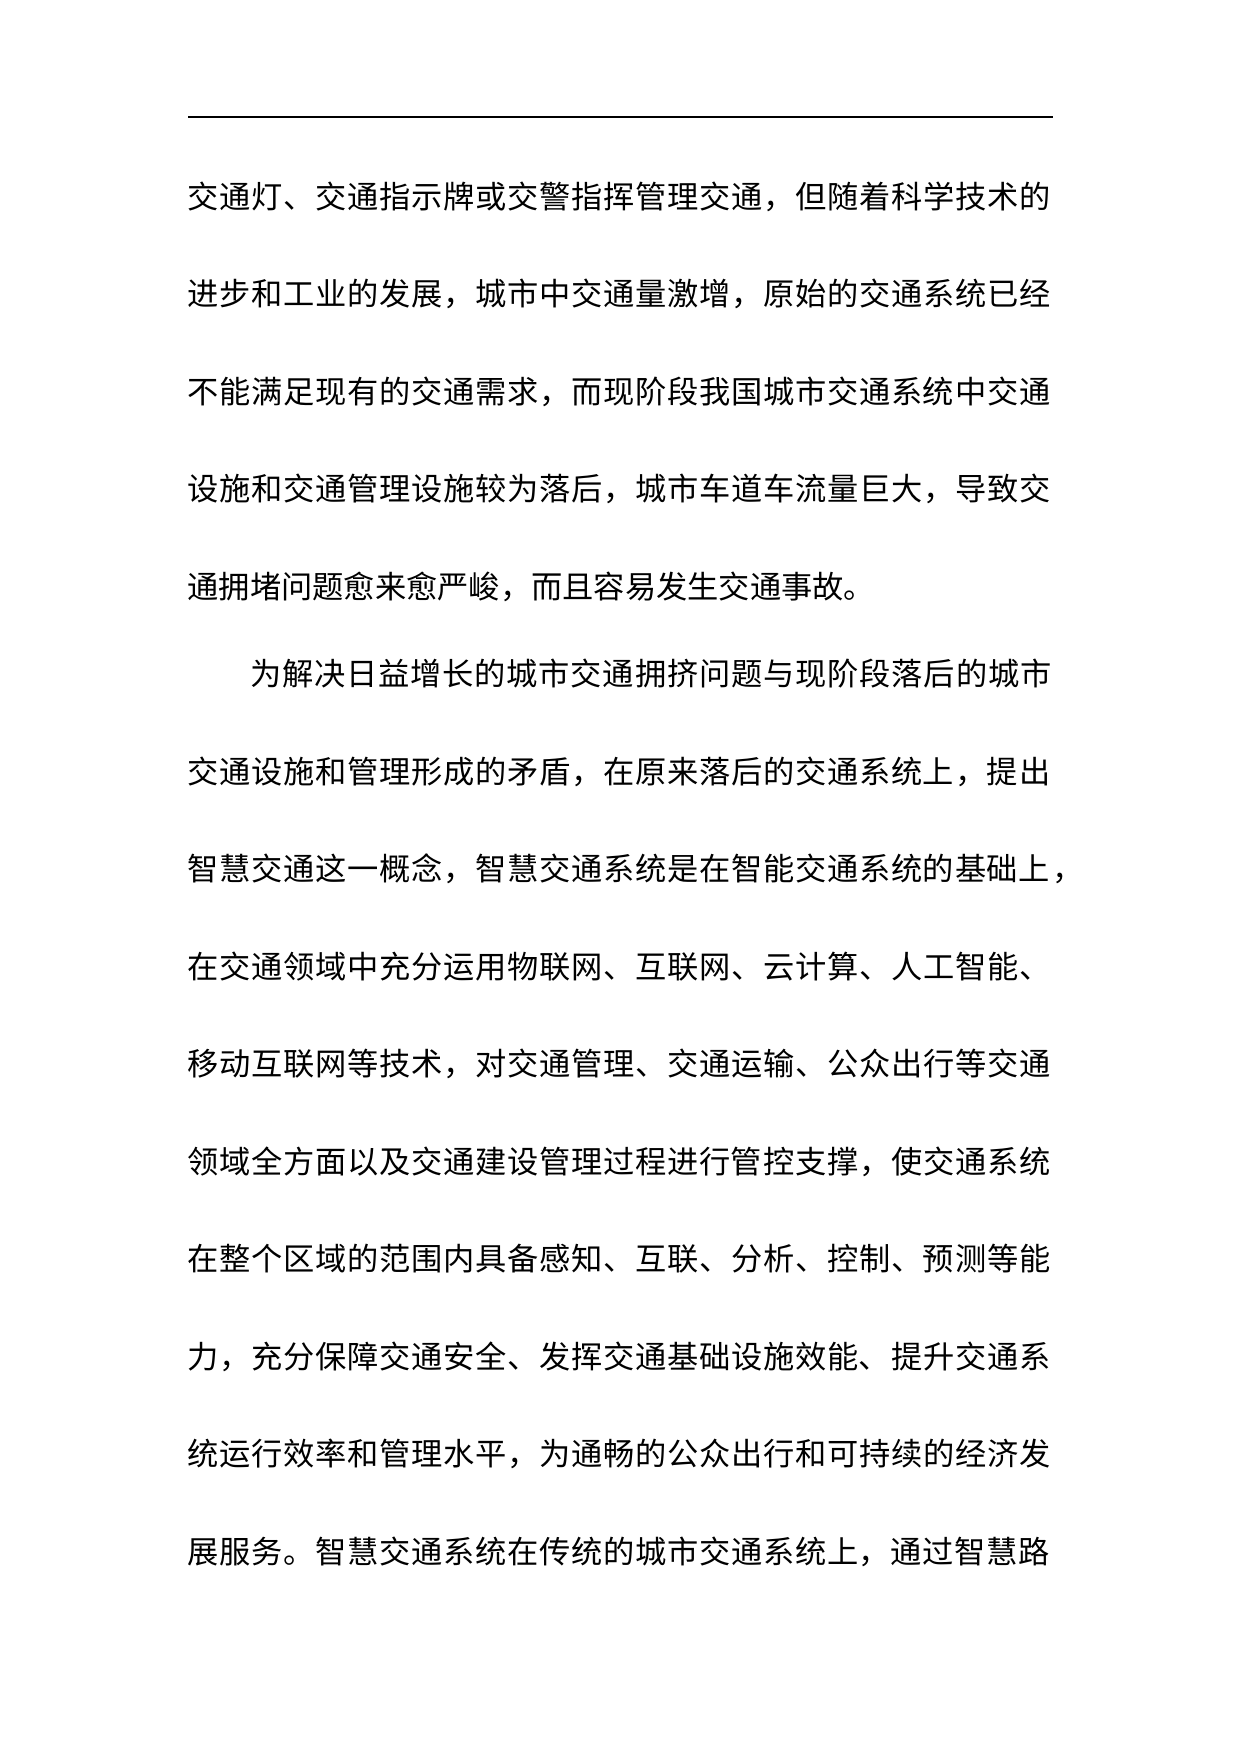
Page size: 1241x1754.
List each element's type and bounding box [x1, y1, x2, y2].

text [187, 639, 1053, 1582]
text [187, 162, 1053, 617]
